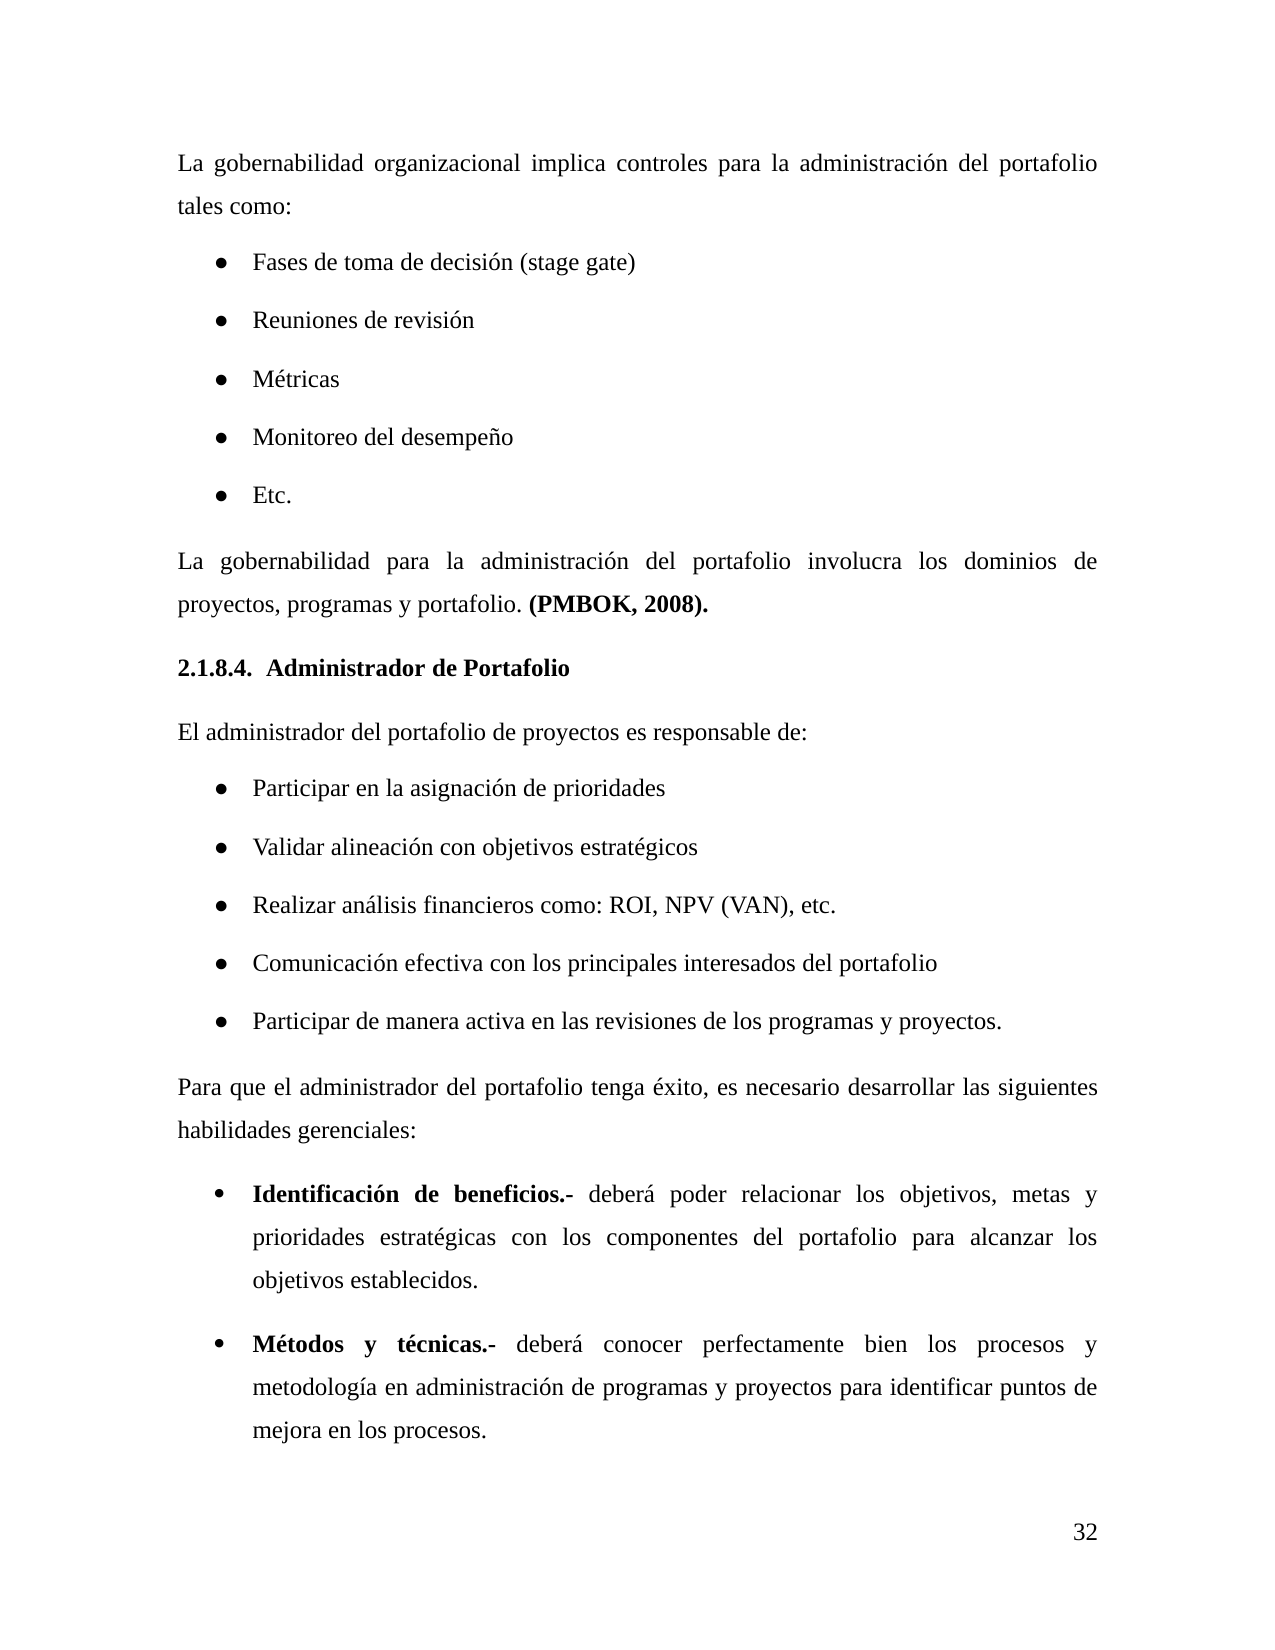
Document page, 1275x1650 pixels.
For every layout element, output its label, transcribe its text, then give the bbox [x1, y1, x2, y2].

list Identificación de beneficios.- deberá poder relacionar los objetivos, metas y prioridades estratégicas con los componentes del portafolio para alcanzar los objetivos establecidos. [215, 1179, 1098, 1294]
list Fases de toma de decisión (stage gate) [215, 246, 1098, 277]
list Monitoreo del desempeño [215, 421, 1098, 452]
text Para que el administrador del portafolio tenga éxito, es necesario desarrollar las siguientes habilidades gerenciales: [177, 1072, 1098, 1144]
list Reuniones de revisión [215, 305, 1098, 335]
list Realizar análisis financieros como: ROI, NPV (VAN), etc. [215, 889, 1098, 919]
text La gobernabilidad para la administración del portafolio involucra los dominios de proyectos, programas y portafolio. (PMBOK, 2008). [177, 546, 1098, 618]
list Comunicación efectiva con los principales interesados del portafolio [215, 947, 1098, 978]
list Etc. [215, 479, 1098, 510]
list Participar de manera activa en las revisiones de los programas y proyectos. [215, 1006, 1098, 1036]
list Administrador de Portafolio [177, 653, 1098, 682]
text El administrador del portafolio de proyectos es responsable de: [177, 717, 1098, 746]
list Métodos y técnicas.- deberá conocer perfectamente bien los procesos y metodología en administración de programas y proyectos para identificar puntos de mejora en los procesos. [215, 1329, 1098, 1444]
list Validar alineación con objetivos estratégicos [215, 831, 1098, 861]
text La gobernabilidad organizacional implica controles para la administración del portafolio tales como: [177, 148, 1098, 219]
list Participar en la asignación de prioridades [215, 773, 1098, 803]
list Métricas [215, 363, 1098, 393]
